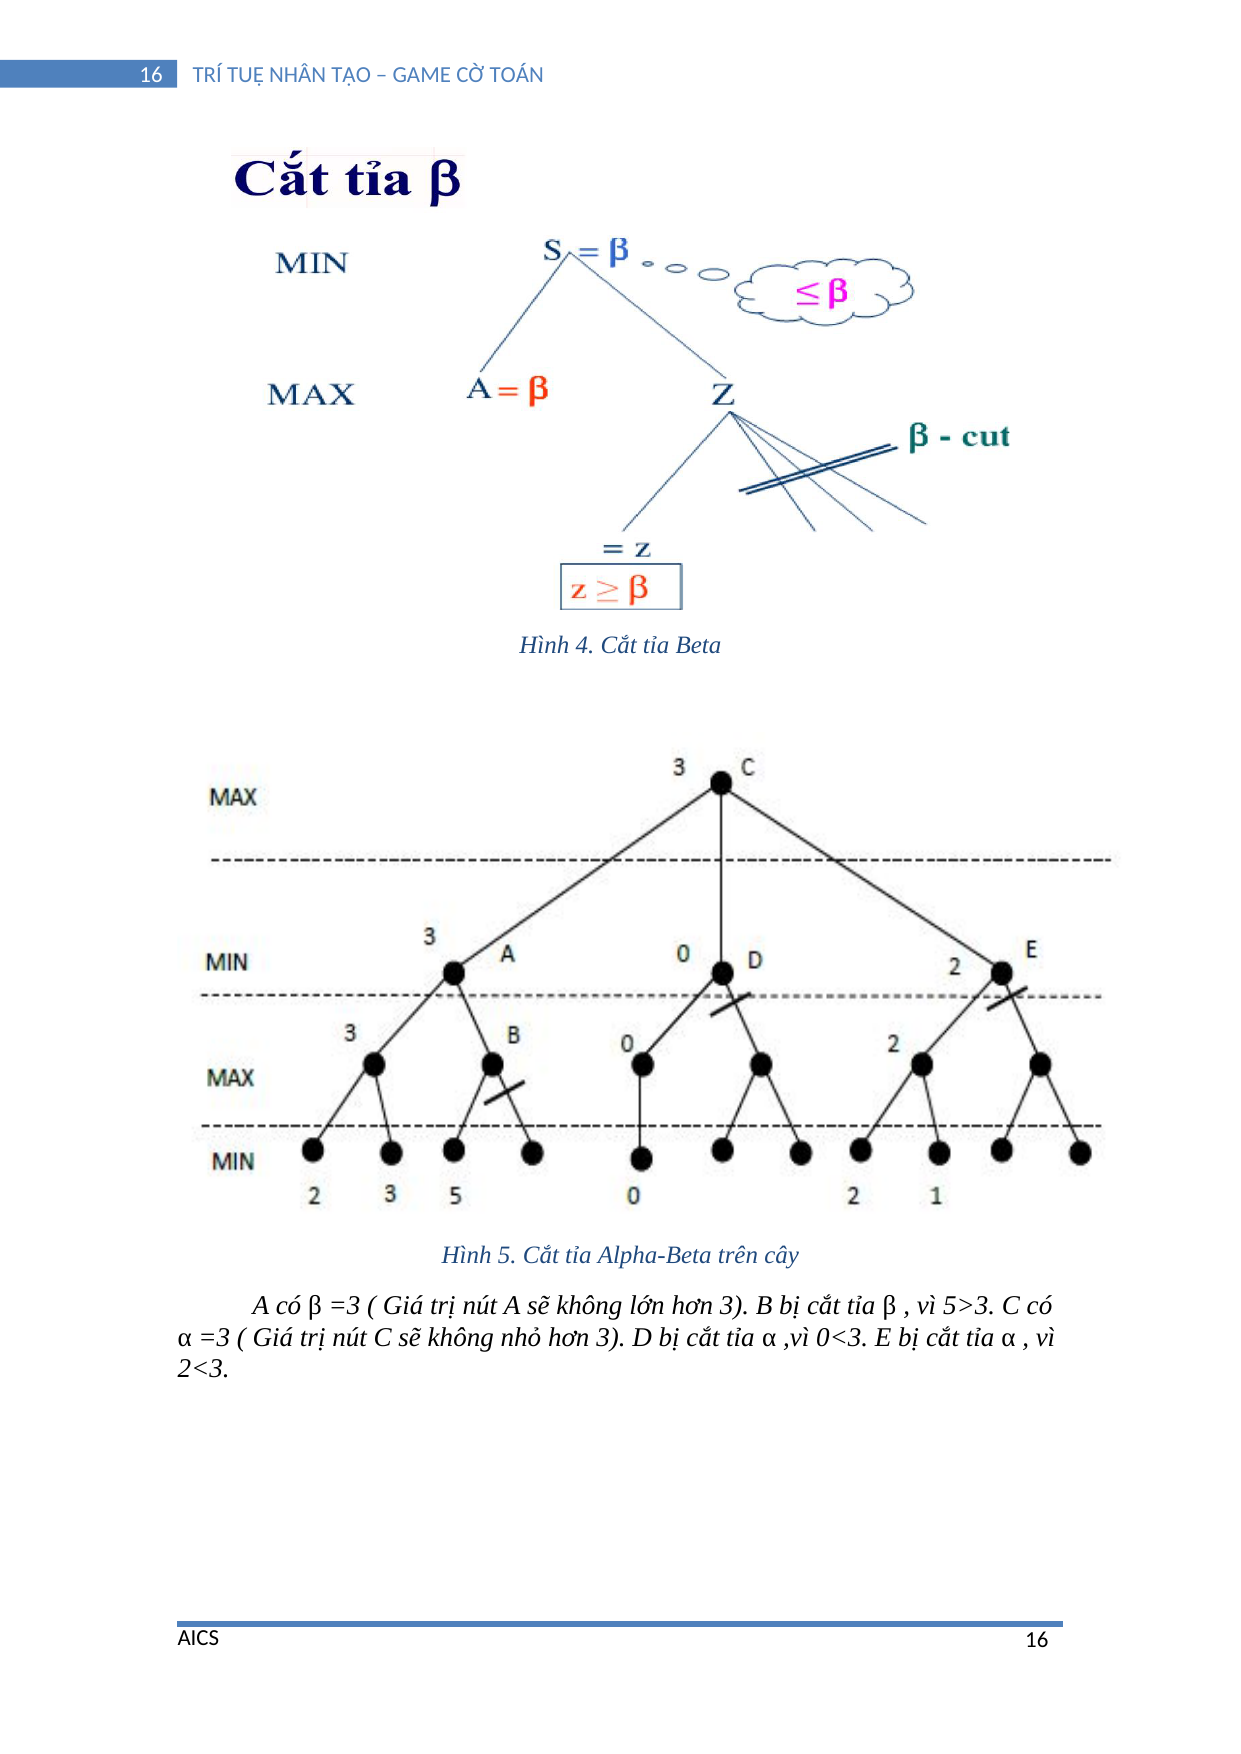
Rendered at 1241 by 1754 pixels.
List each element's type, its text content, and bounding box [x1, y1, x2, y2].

picture [177, 732, 1181, 1219]
text Hình 4. Cắt tỉa Beta [177, 631, 1063, 659]
text Hình 5. Cắt tỉa Alpha-Beta trên cây [177, 1240, 1063, 1269]
text A có β =3 ( Giá trị nút A sẽ không lớn hơn 3). B bị cắt tỉa β , vì 5>3. C có α =3 ( Giá trị nút C sẽ không nhỏ hơn 3). D bị cắt tỉa α ,vì 0<3. E bị cắt tỉa α , vì 2<3. [177, 1289, 1063, 1383]
